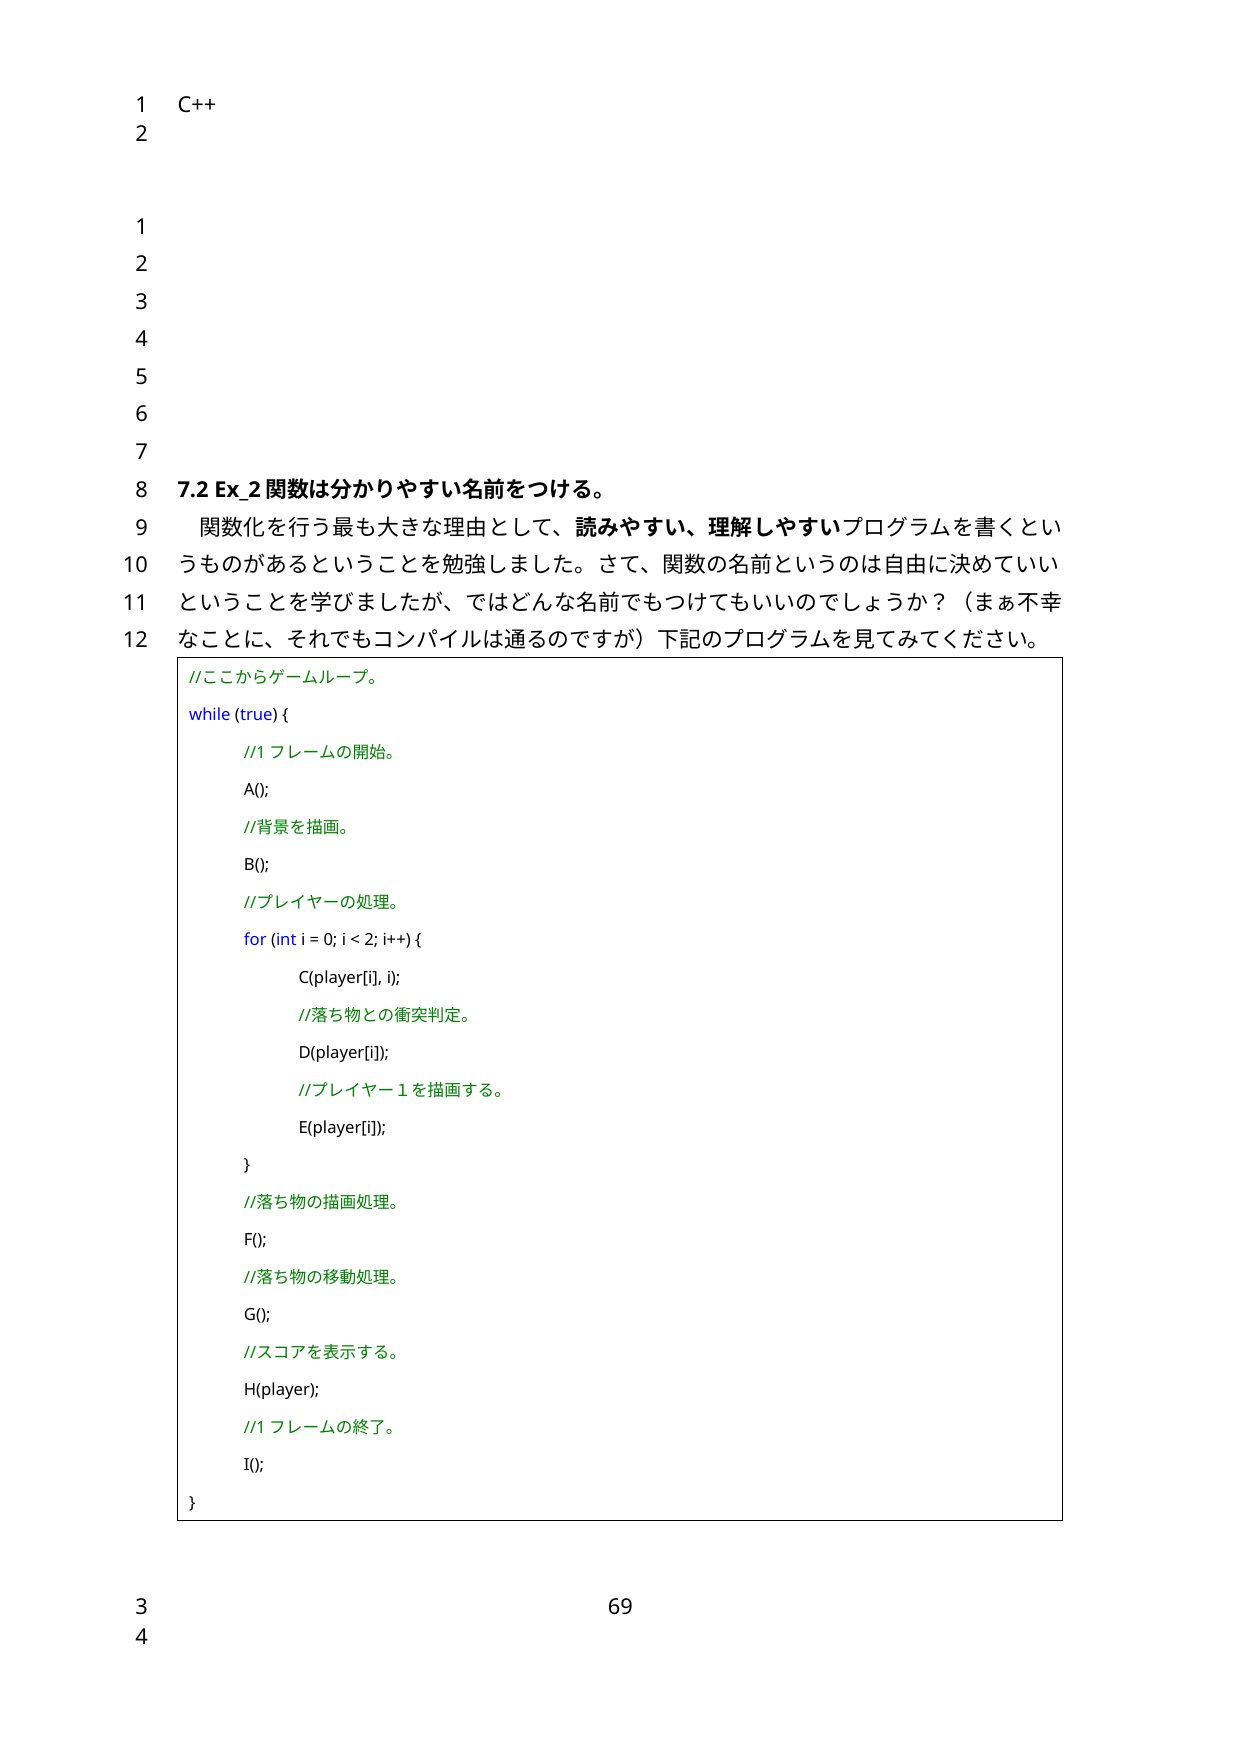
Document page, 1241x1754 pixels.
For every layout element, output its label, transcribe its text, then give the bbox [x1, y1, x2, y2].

table_header //ここからゲームループ。 while (true) { //1フレームの開始。 A(); //背景を描画。 B(); //プレイヤーの処理。 for (int i = 0; i < 2; i++) { C(player[i], i); //落ち物との衝突判定。 D(player[i]); //プレイヤー１を描画する。 E(player[i]); } //落ち物の描画処理。 F(); //落ち物の移動処理。 G(); //スコアを表示する。 H(player); //1フレームの終了。 I(); } [178, 658, 1062, 1520]
text 関数化を行う最も大きな理由として、読みやすい、理解しやすいプログラムを書くというものがあるということを勉強しました。さて、関数の名前というのは自由に決めていいということを学びましたが、ではどんな名前でもつけてもいいのでしょうか？（まぁ不幸なことに、それでもコンパイルは通るのですが）下記のプログラムを見てみてください。 [177, 507, 1063, 657]
subtitle 7.2 Ex_2関数は分かりやすい名前をつける。 [177, 469, 1063, 507]
